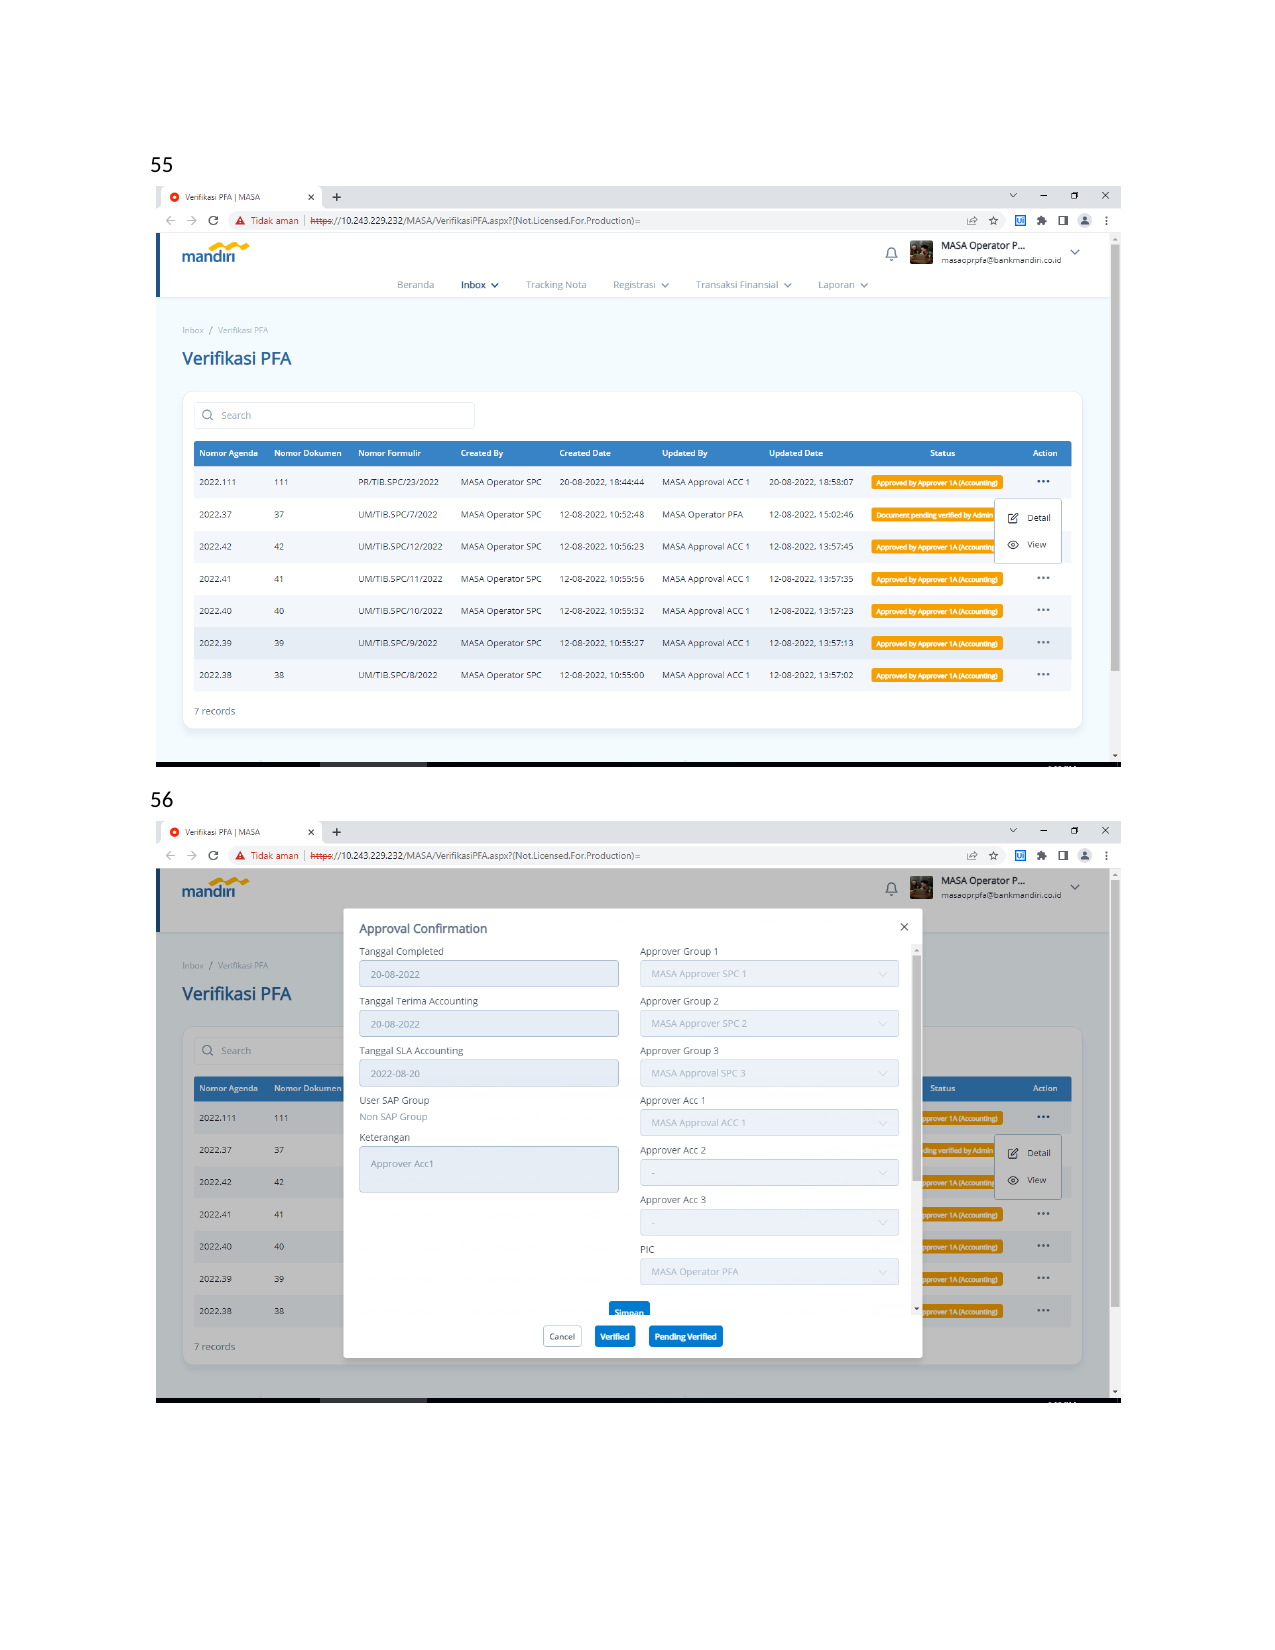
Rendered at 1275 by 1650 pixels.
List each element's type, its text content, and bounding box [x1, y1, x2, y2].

picture [150, 815, 1125, 1403]
text 56 [150, 786, 1125, 815]
picture [150, 180, 1125, 767]
text 55 [150, 150, 1125, 180]
